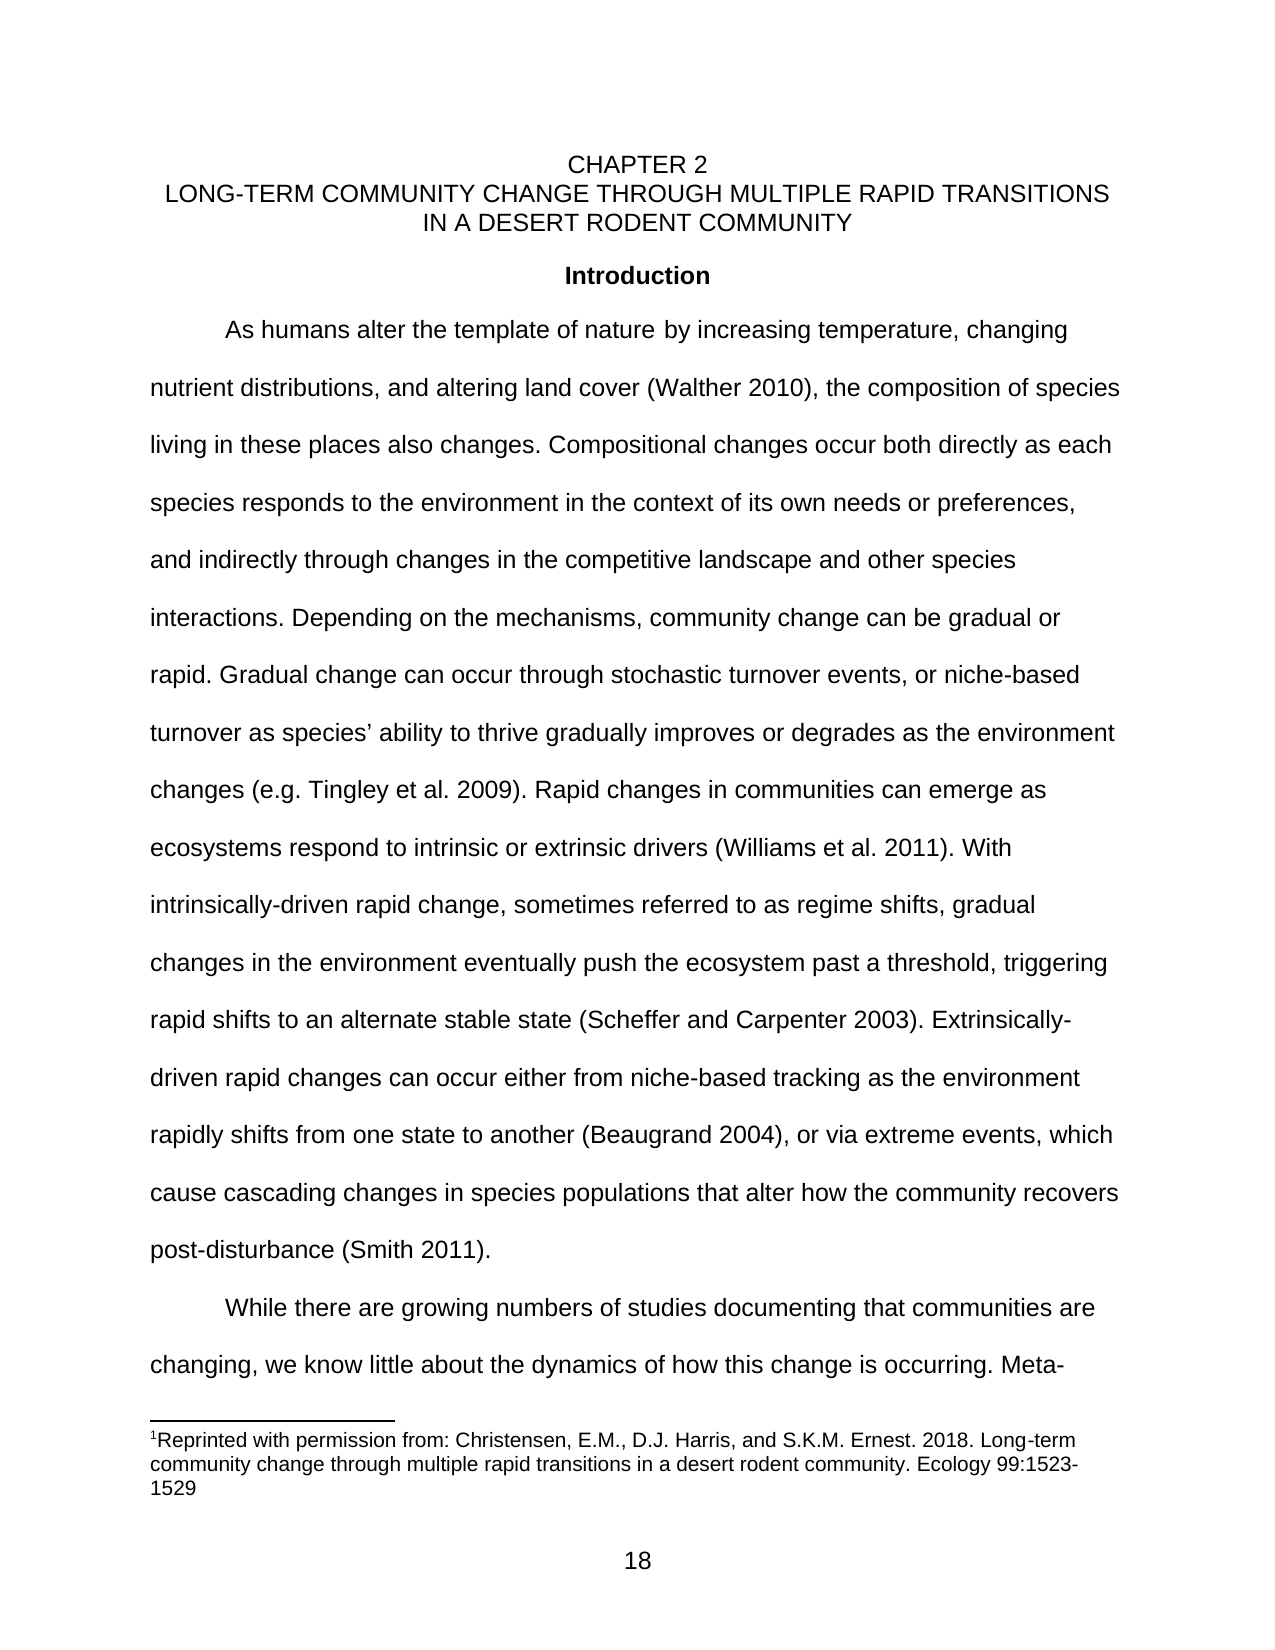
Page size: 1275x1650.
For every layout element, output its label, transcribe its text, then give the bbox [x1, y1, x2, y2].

text CHAPTER 2 [150, 150, 1125, 179]
text As humans alter the template of natureby increasing temperature, changing nutrient distributions, and altering land cover (Walther 2010), the composition of species living in these places also changes. Compositional changes occur both directly as each species responds to the environment in the context of its own needs or preferences, and indirectly through changes in the competitive landscape and other species interactions. Depending on the mechanisms, community change can be gradual or rapid. Gradual change can occur through stochastic turnover events, or niche-based turnover as species’ ability to thrive gradually improves or degrades as the environment changes (e.g. Tingley et al. 2009). Rapid changes in communities can emerge as ecosystems respond to intrinsic or extrinsic drivers (Williams et al. 2011). With intrinsically-driven rapid change, sometimes referred to as regime shifts, gradual changes in the environment eventually push the ecosystem past a threshold, triggering rapid shifts to an alternate stable state (Scheffer and Carpenter 2003). Extrinsically-driven rapid changes can occur either from niche-based tracking as the environment rapidly shifts from one state to another (Beaugrand 2004), or via extreme events, which cause cascading changes in species populations that alter how the community recovers post-disturbance (Smith 2011). [150, 315, 1125, 1264]
subtitle Introduction [150, 261, 1125, 290]
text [150, 1292, 1125, 1379]
title LONG-TERM COMMUNITY CHANGE THROUGH MULTIPLE RAPID TRANSITIONS IN A DESERT RODENT COMMUNITY [150, 179, 1125, 236]
